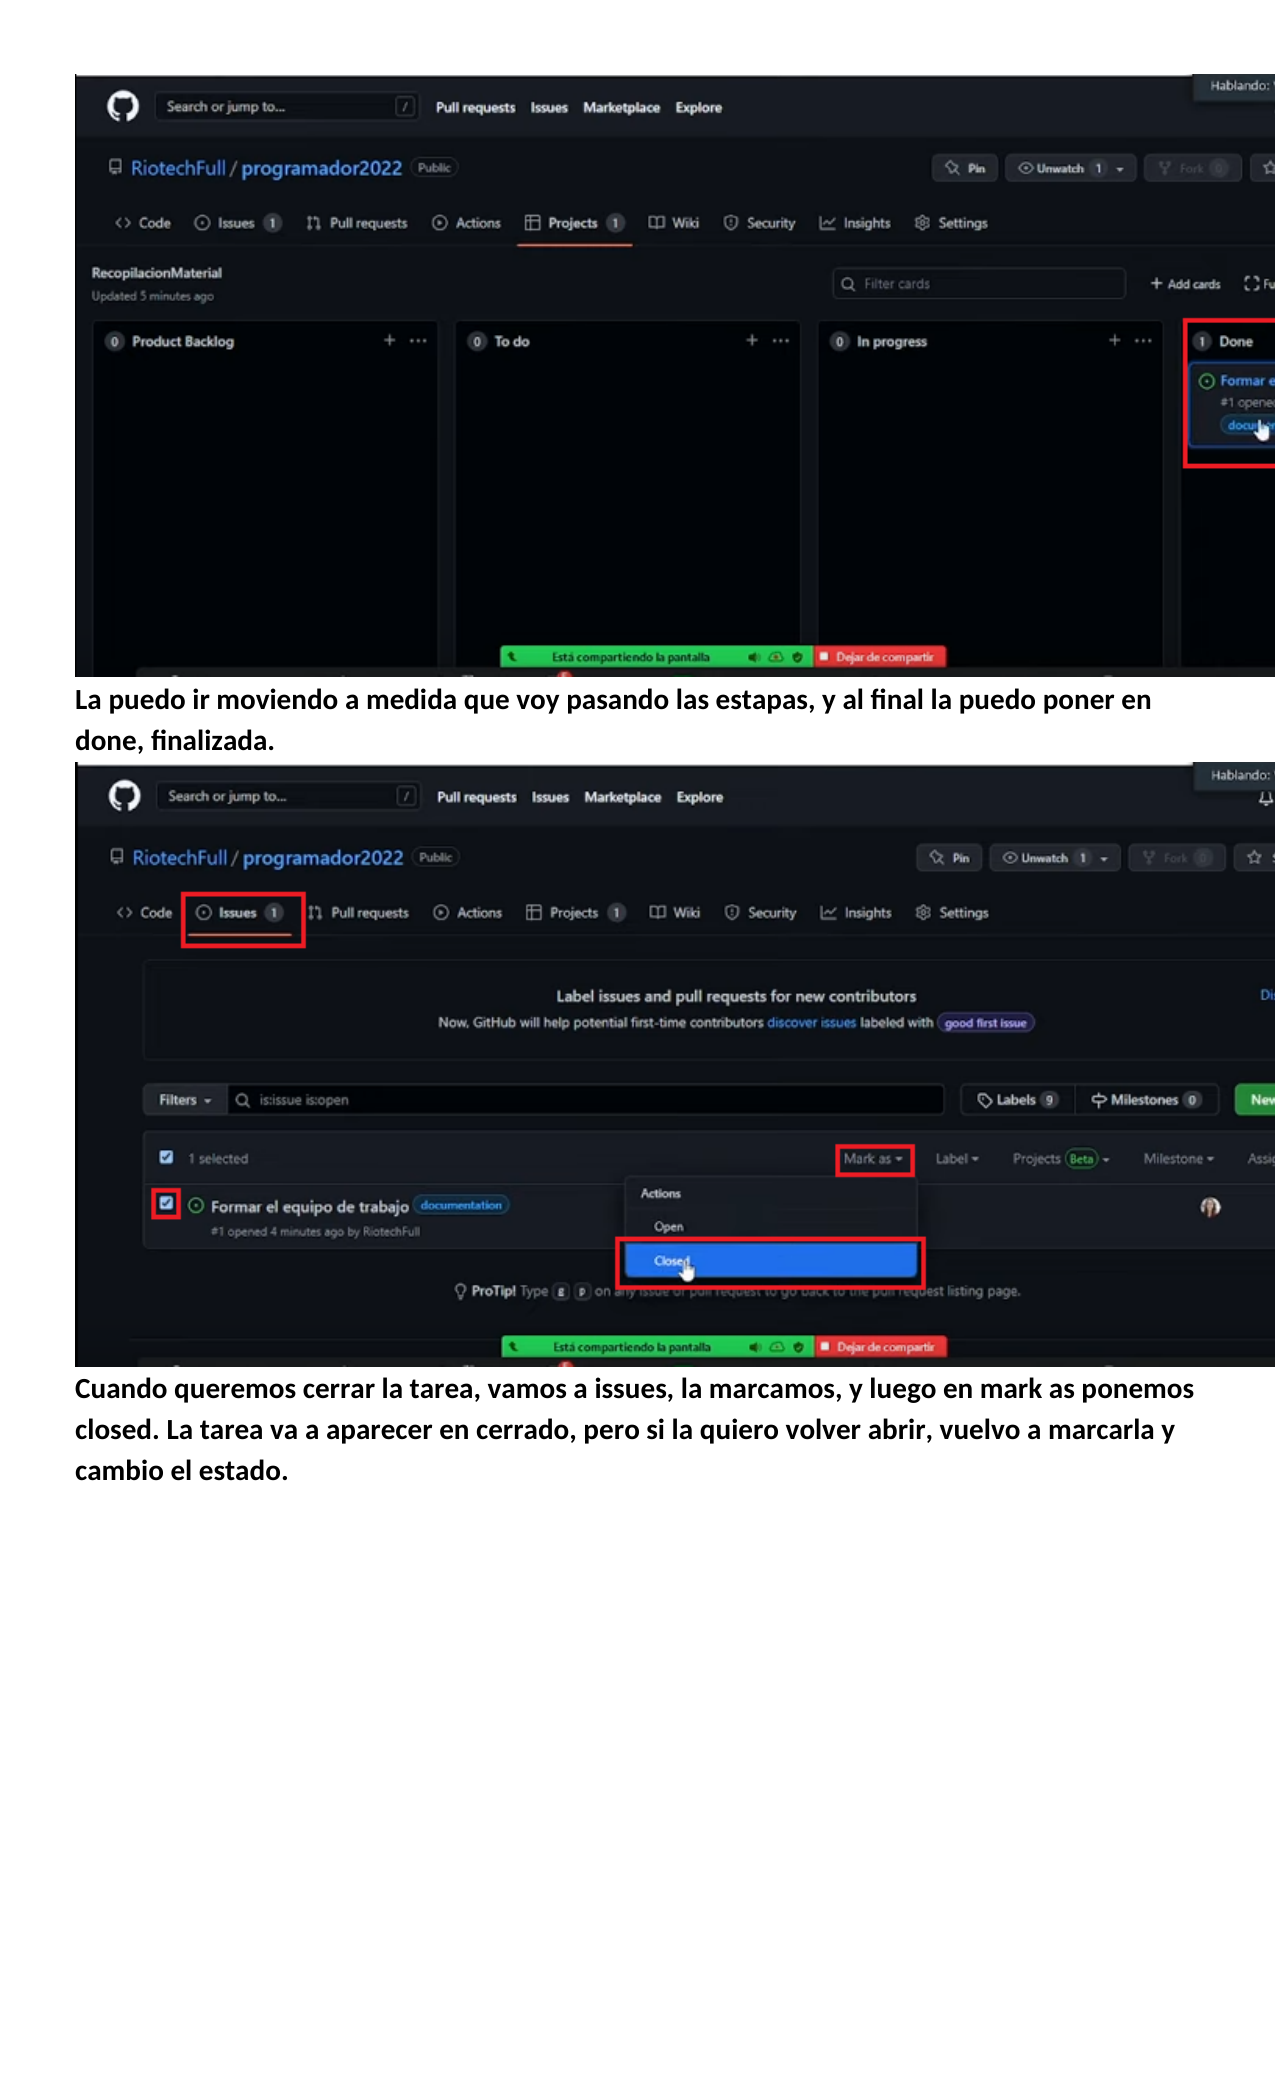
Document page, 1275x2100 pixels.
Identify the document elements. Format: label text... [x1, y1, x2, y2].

picture [75, 74, 1275, 677]
text Cuando queremos cerrar la tarea, vamos a issues, la marcamos, y luego en mark as ponemos closed. La tarea va a aparecer en cerrado, pero si la quiero volver abrir, vuelvo a marcarla y cambio el estado. [75, 1370, 1200, 1488]
text La puedo ir moviendo a medida que voy pasando las estapas, y al final la puedo poner en done, finalizada. [75, 681, 1200, 757]
picture [75, 762, 1275, 1367]
